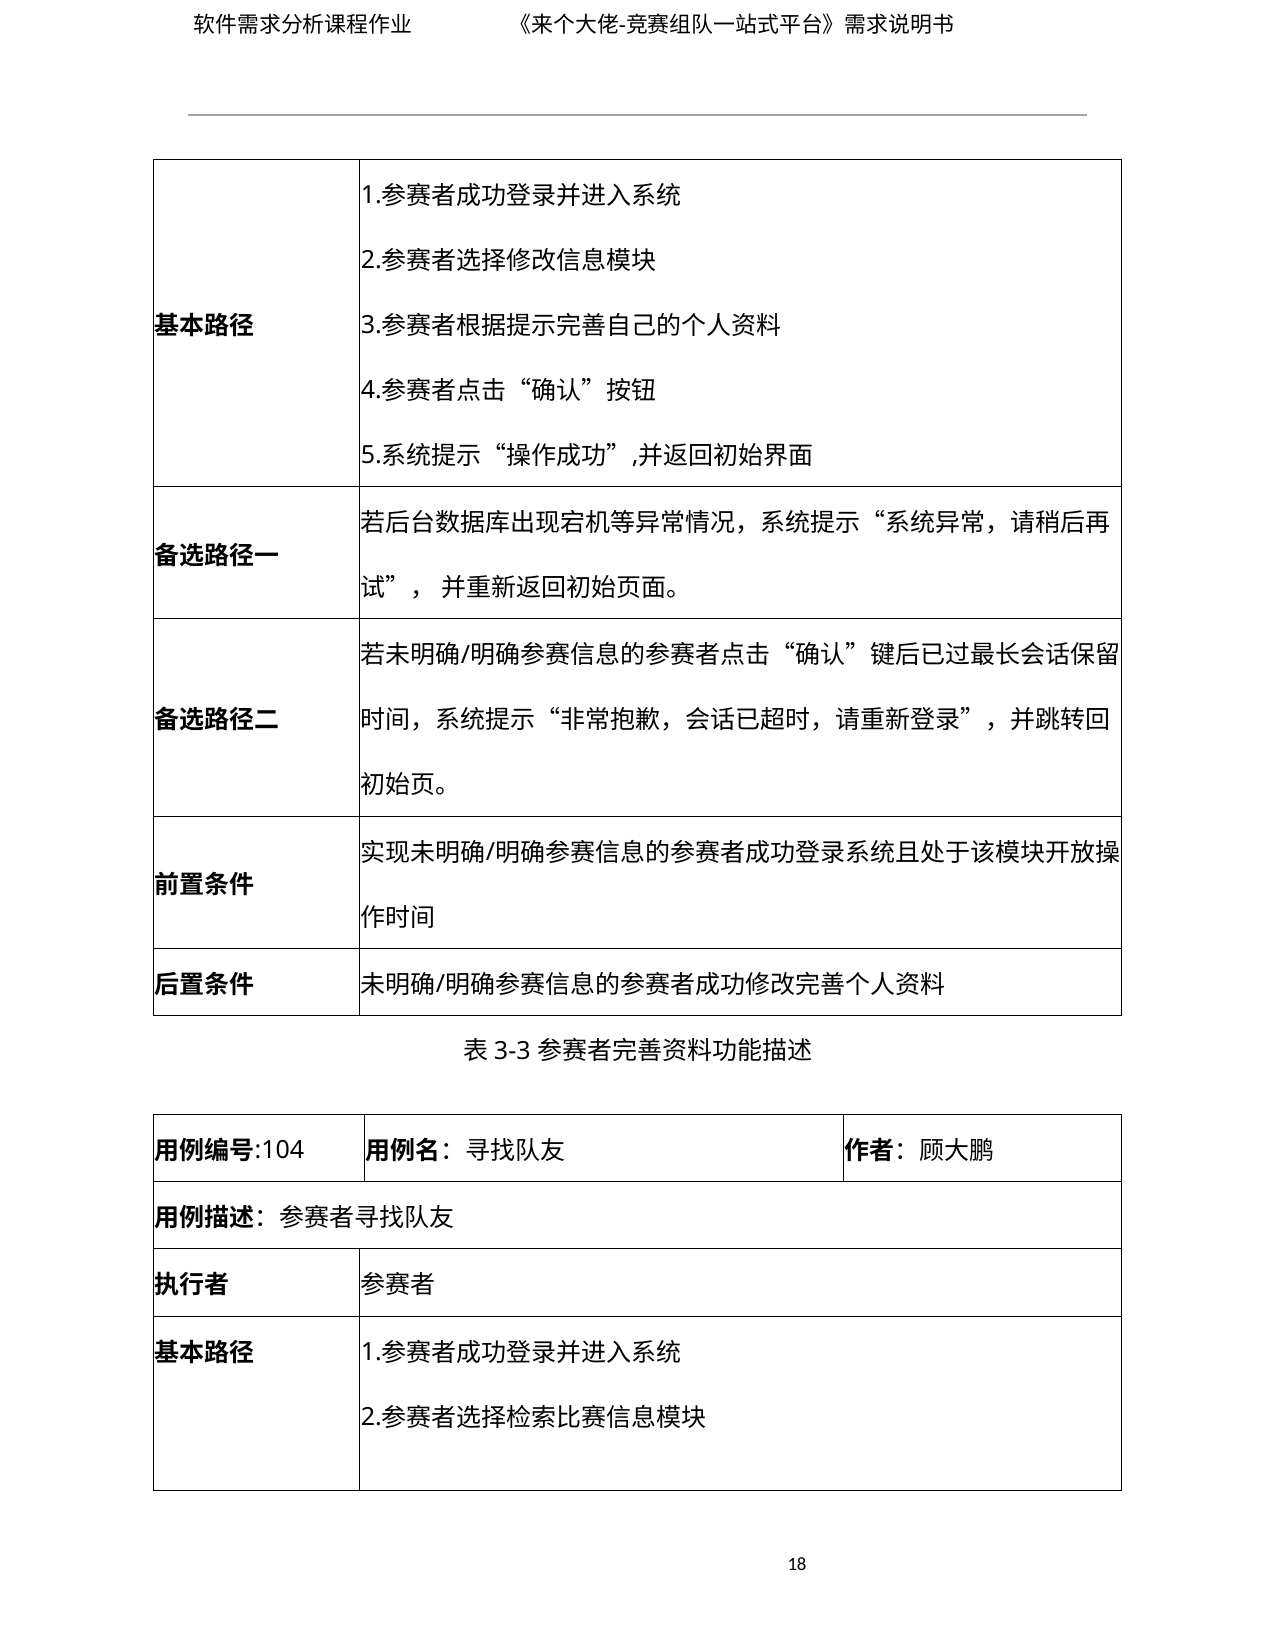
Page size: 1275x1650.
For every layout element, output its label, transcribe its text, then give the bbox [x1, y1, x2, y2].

table_cell 实现未明确/明确参赛信息的参赛者成功登录系统且处于该模块开放操作时间 [360, 817, 1121, 948]
table_cell 备选路径一 [154, 487, 359, 618]
table_cell 参赛者 [360, 1249, 1121, 1316]
table_cell 若后台数据库出现宕机等异常情况，系统提示“系统异常，请稍后再试”， 并重新返回初始页面。 [360, 487, 1121, 618]
table_cell 未明确/明确参赛信息的参赛者成功修改完善个人资料 [360, 949, 1121, 1015]
table_cell 执行者 [154, 1249, 359, 1316]
table_cell 后置条件 [154, 949, 359, 1015]
table_cell 1.参赛者成功登录并进入系统 2.参赛者选择修改信息模块 3.参赛者根据提示完善自己的个人资料 4.参赛者点击“确认”按钮 5.系统提示“操作成功”,并返回初始界面 [360, 160, 1121, 486]
table_cell 用例描述：参赛者寻找队友 [154, 1182, 1121, 1248]
table_cell 前置条件 [154, 817, 359, 948]
table_cell 若未明确/明确参赛信息的参赛者点击“确认”键后已过最长会话保留时间，系统提示“非常抱歉，会话已超时，请重新登录”，并跳转回初始页。 [360, 619, 1121, 816]
table_cell 备选路径二 [154, 619, 359, 816]
table_cell 基本路径 [154, 1317, 359, 1490]
table_header 用例编号:104 [154, 1115, 364, 1181]
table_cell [360, 1317, 1121, 1490]
table_cell 基本路径 [154, 160, 359, 486]
table_header 作者：顾大鹏 [844, 1115, 1121, 1181]
text 表 3-3 参赛者完善资料功能描述 [187, 1016, 1087, 1081]
table_header 用例名：寻找队友 [365, 1115, 843, 1181]
